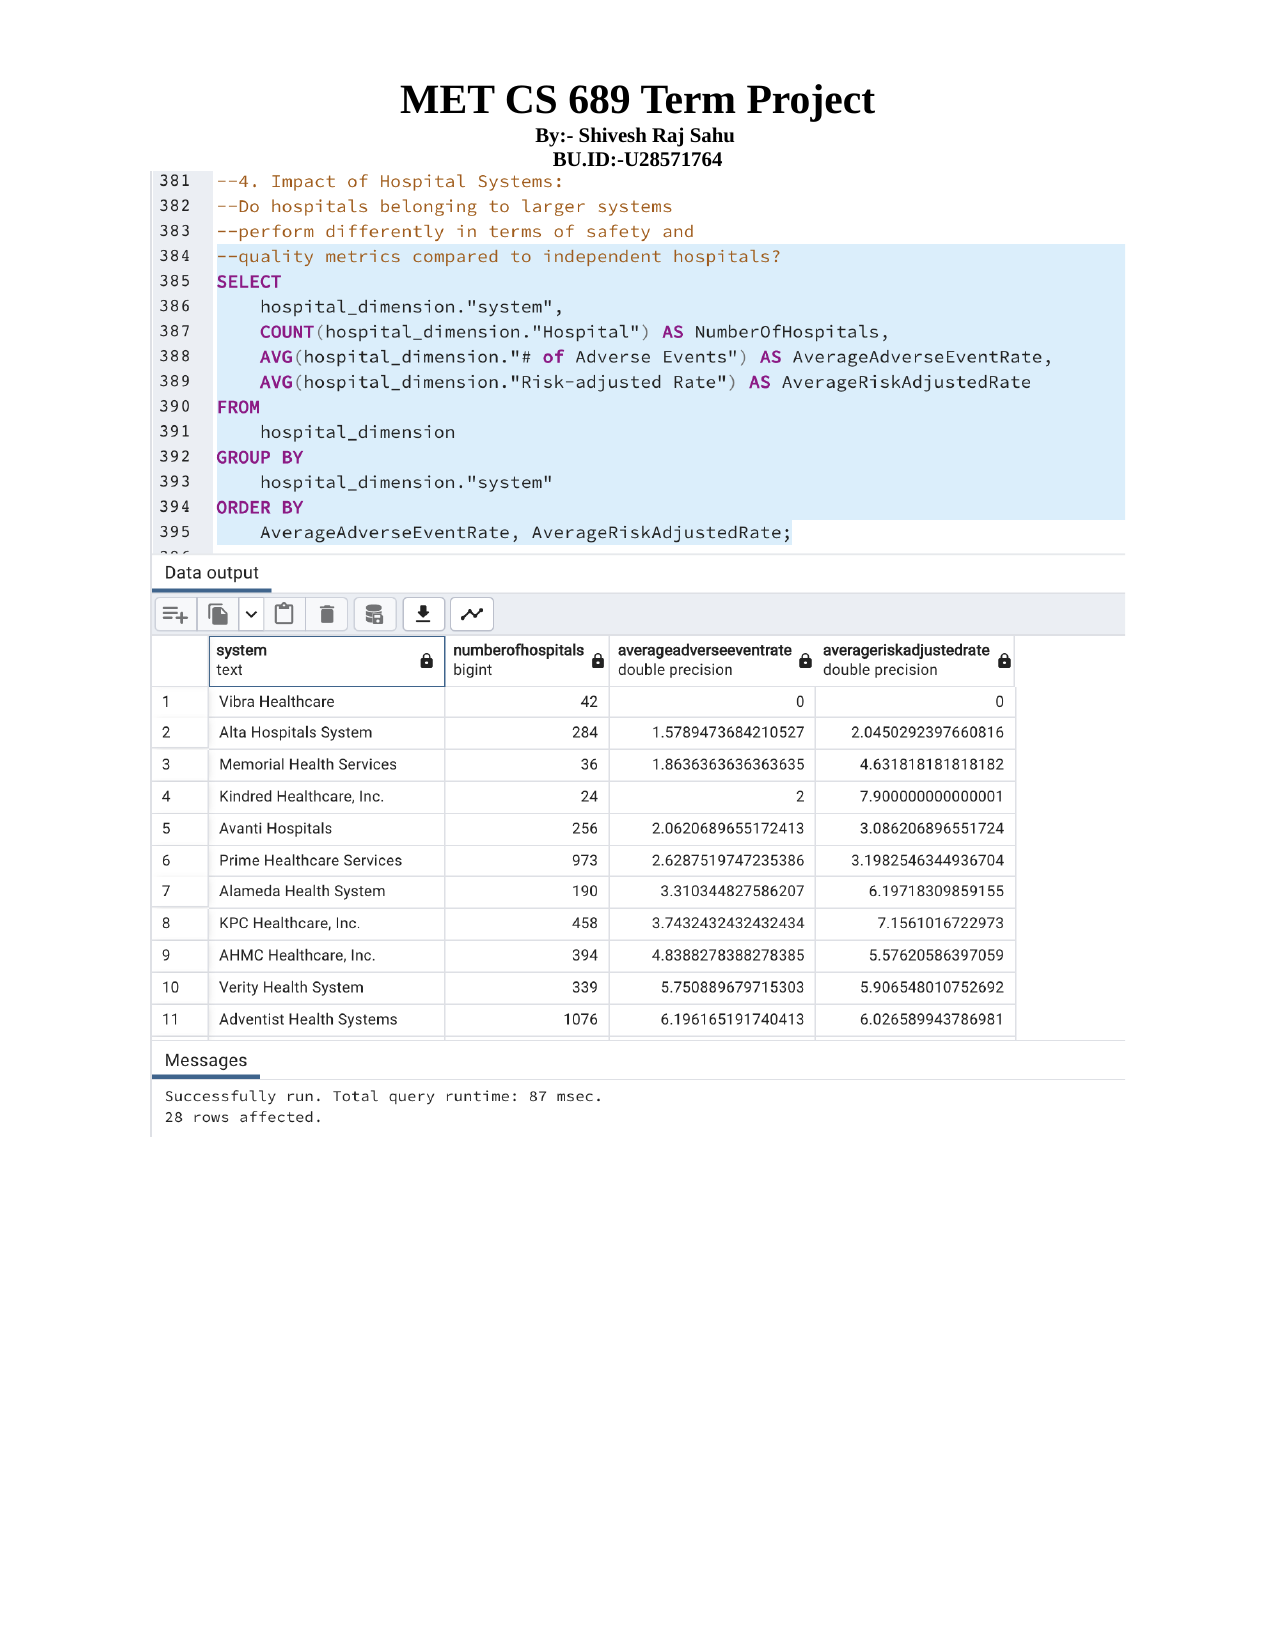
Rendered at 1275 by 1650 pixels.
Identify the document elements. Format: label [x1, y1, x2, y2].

picture [150, 171, 1125, 1137]
